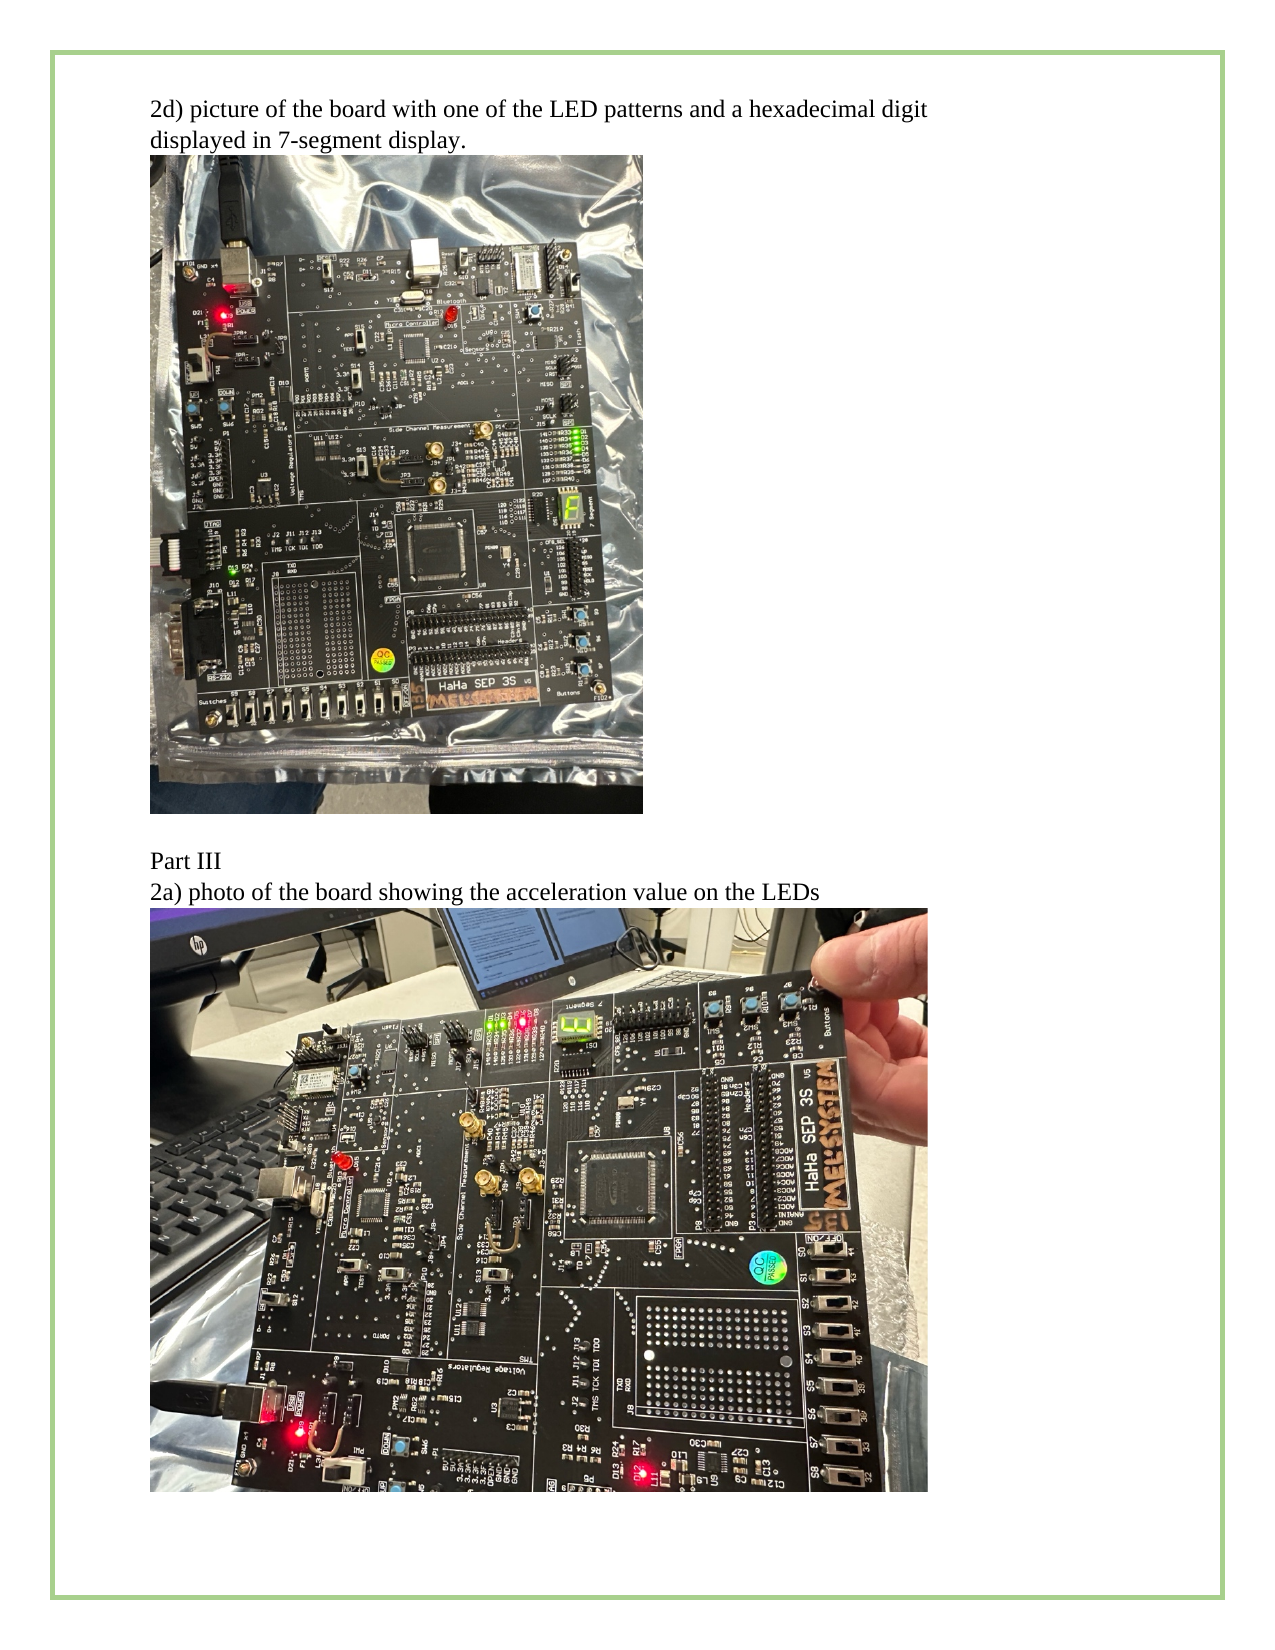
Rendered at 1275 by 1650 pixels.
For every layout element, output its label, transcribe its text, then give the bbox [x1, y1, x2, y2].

list Part III [150, 846, 1200, 875]
picture [150, 908, 928, 1492]
picture [150, 155, 643, 814]
list displayed in 7-segment display. [150, 125, 1200, 153]
list 2a) photo of the board showing the acceleration value on the LEDs [150, 877, 1200, 906]
list 2d) picture of the board with one of the LED patterns and a hexadecimal digit [150, 94, 1200, 122]
